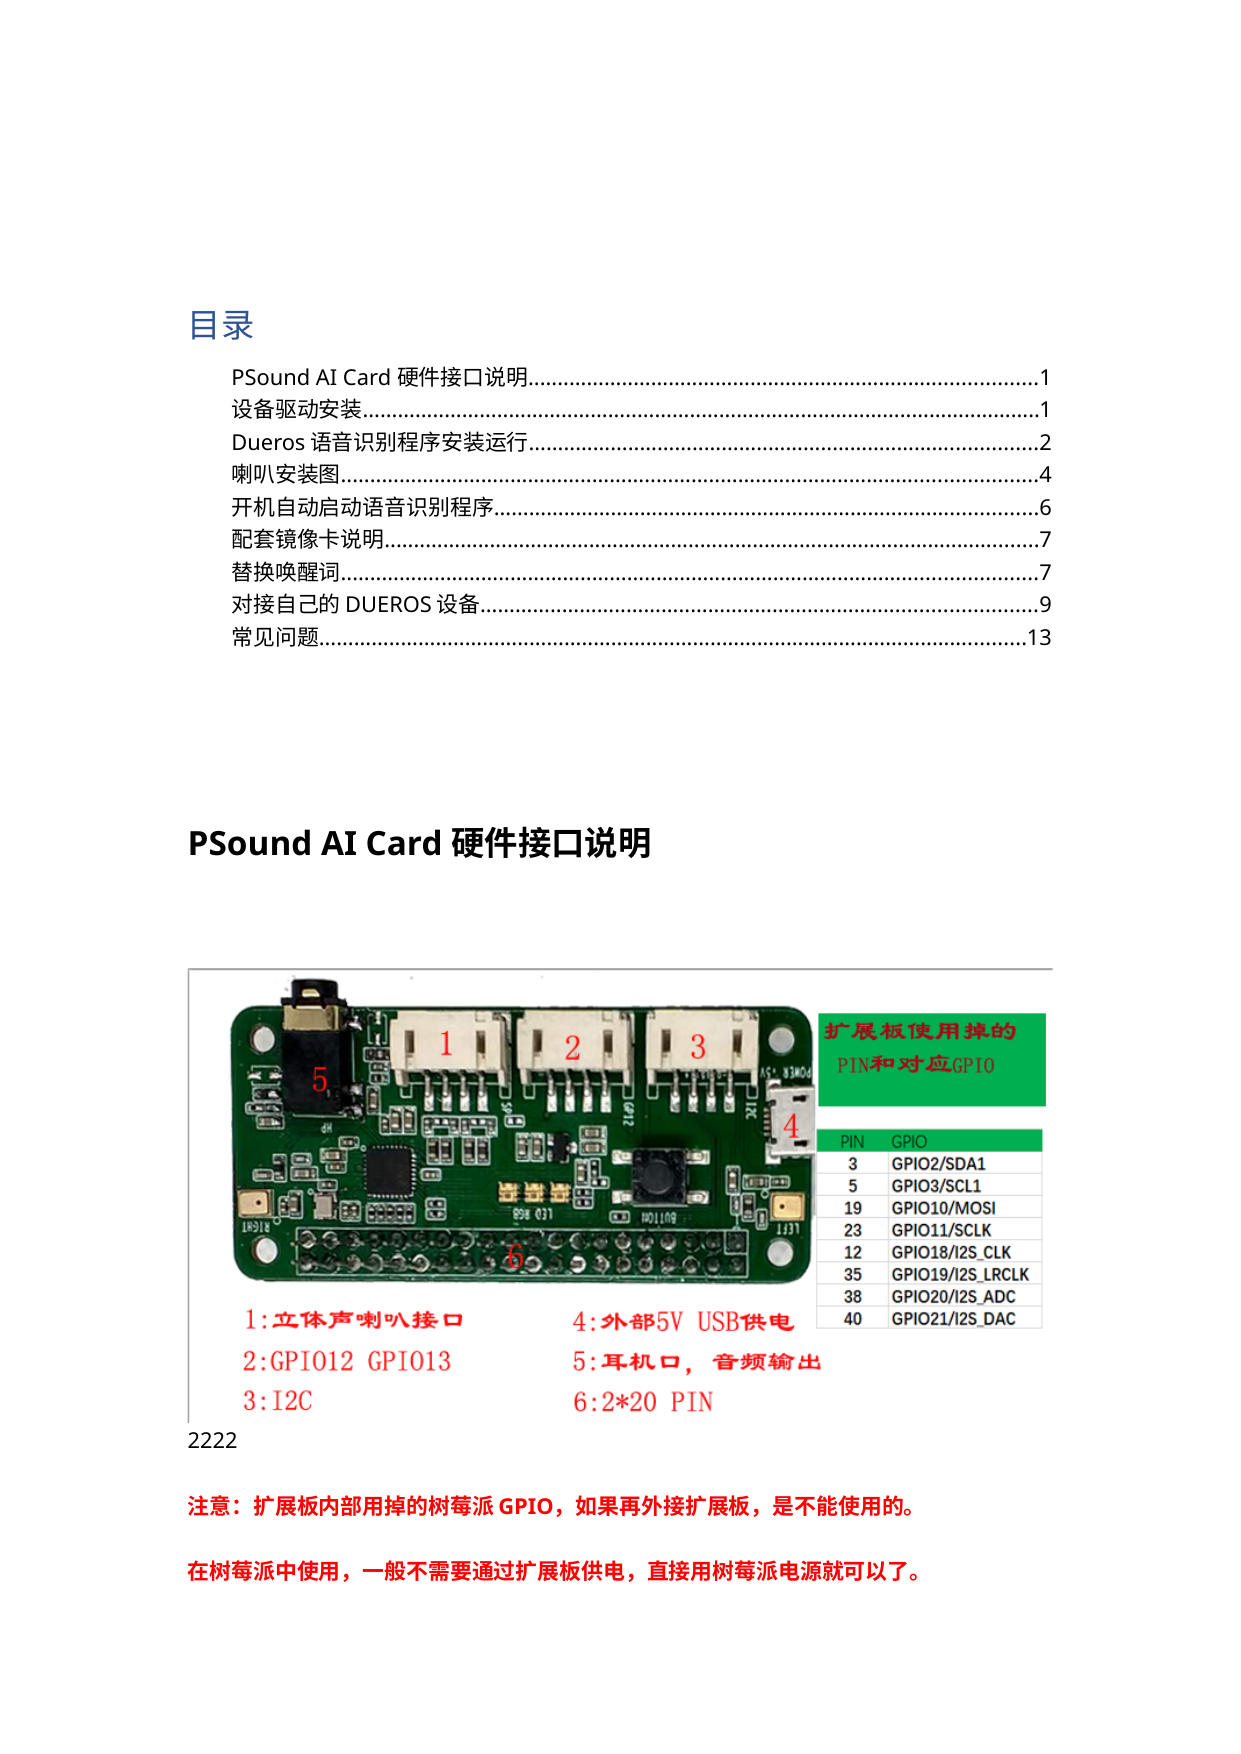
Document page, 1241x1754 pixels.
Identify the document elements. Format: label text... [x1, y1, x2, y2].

text 注意：扩展板内部用掉的树莓派GPIO，如果再外接扩展板，是不能使用的。 [187, 1489, 1053, 1521]
text 2222 [187, 1424, 1053, 1456]
subtitle PSound AI Card 硬件接口说明 [187, 809, 1053, 874]
picture [187, 968, 1053, 1423]
text 在树莓派中使用，一般不需要通过扩展板供电，直接用树莓派电源就可以了。 [187, 1554, 1053, 1586]
